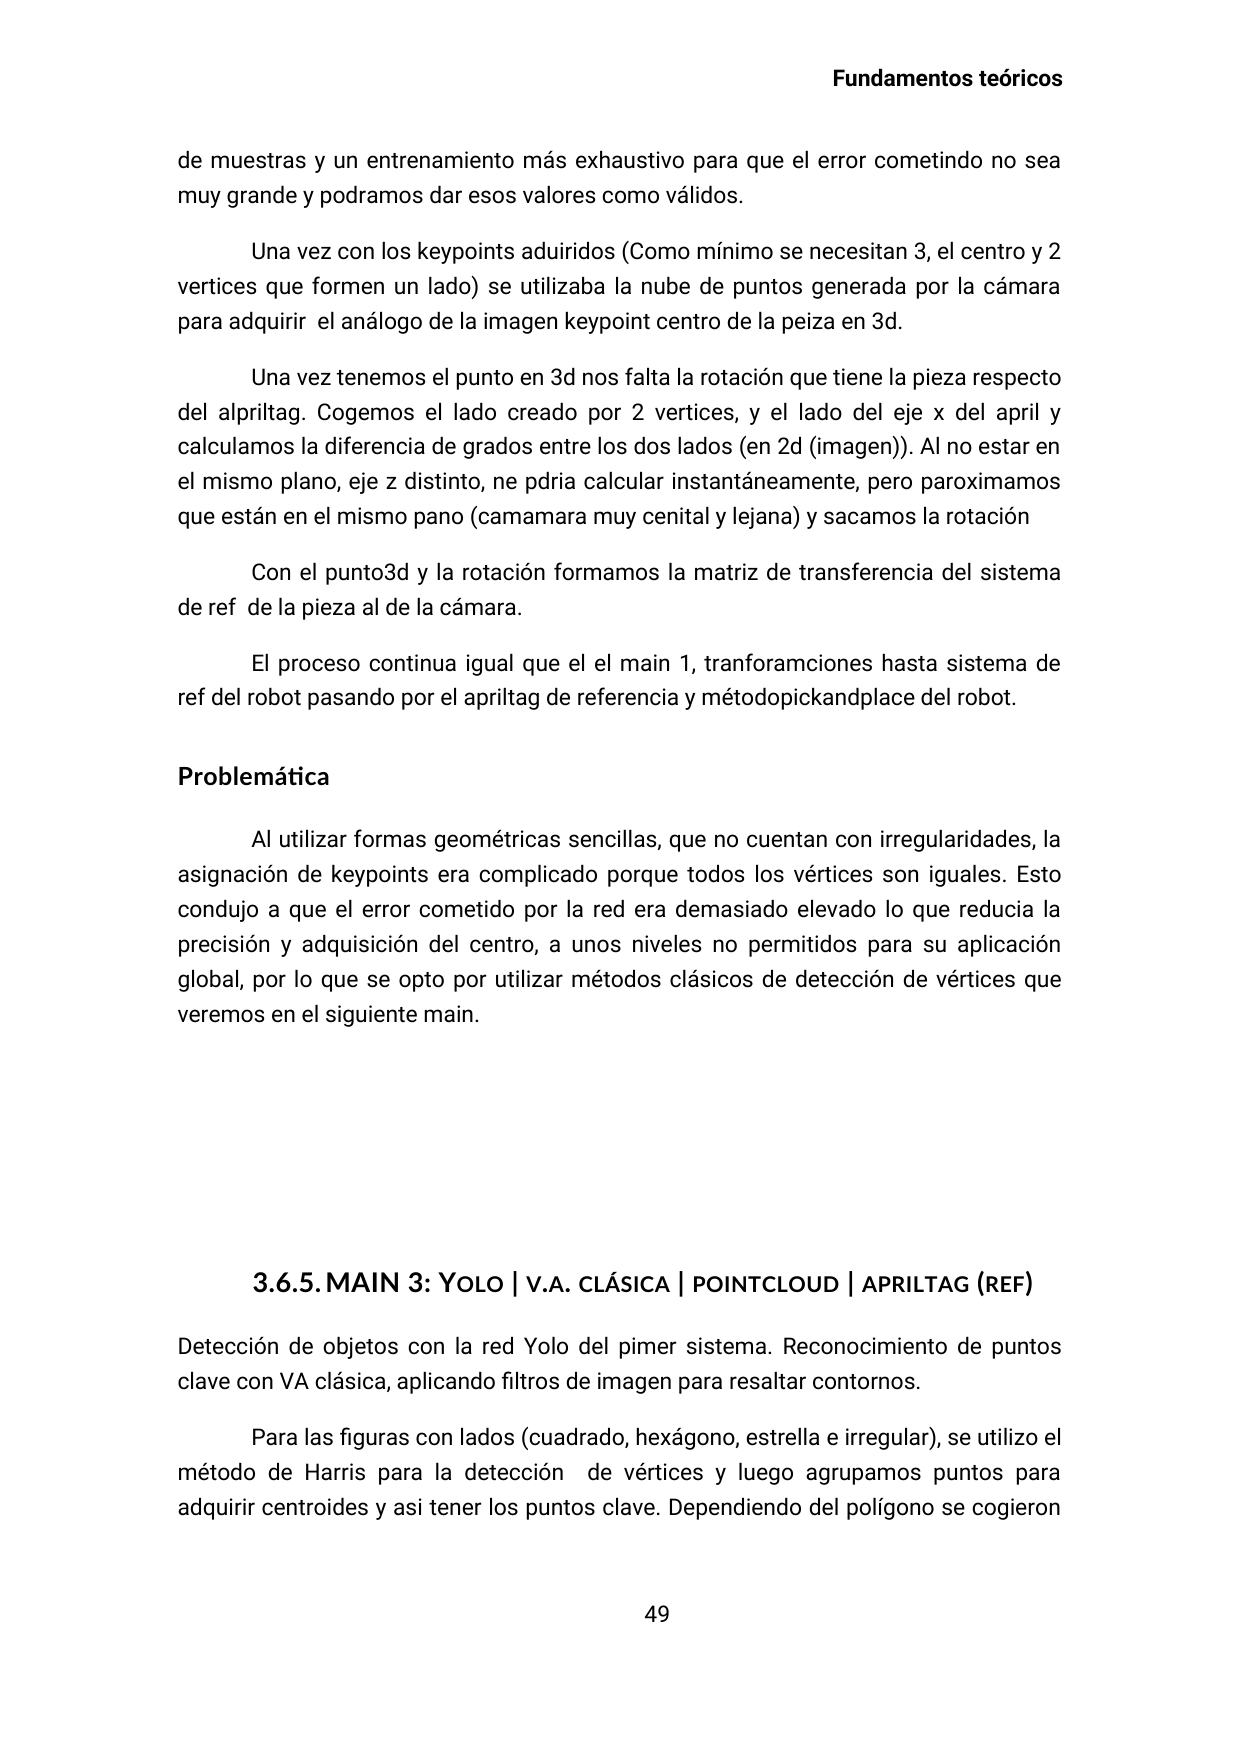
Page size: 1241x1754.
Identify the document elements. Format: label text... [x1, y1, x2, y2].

text Una vez con los keypoints aduiridos (Como mínimo se necesitan 3, el centro y 2 vertices que formen un lado) se utilizaba la nube de puntos generada por la cámara para adquirir el análogo de la imagen keypoint centro de la peiza en 3d. [177, 238, 1063, 335]
text Al utilizar formas geométricas sencillas, que no cuentan con irregularidades, la asignación de keypoints era complicado porque todos los vértices son iguales. Esto condujo a que el error cometido por la red era demasiado elevado lo que reducia la precisión y adquisición del centro, a unos niveles no permitidos para su aplicación global, por lo que se opto por utilizar métodos clásicos de detección de vértices que veremos en el siguiente main. [177, 826, 1063, 1028]
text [177, 148, 1063, 209]
text Detección de objetos con la red Yolo del pimer sistema. Reconocimiento de puntos clave con VA clásica, aplicando filtros de imagen para resaltar contornos. [177, 1333, 1063, 1395]
text El proceso continua igual que el el main 1, tranforamciones hasta sistema de ref del robot pasando por el apriltag de referencia y métodopickandplace del robot. [177, 650, 1063, 711]
text Con el punto3d y la rotación formamos la matriz de transferencia del sistema de ref de la pieza al de la cámara. [177, 559, 1063, 621]
text Una vez tenemos el punto en 3d nos falta la rotación que tiene la pieza respecto del alpriltag. Cogemos el lado creado por 2 vertices, y el lado del eje x del april y calculamos la diferencia de grados entre los dos lados (en 2d (imagen)). Al no estar en el mismo plano, eje z distinto, ne pdria calcular instantáneamente, pero paroximamos que están en el mismo pano (camamara muy cenital y lejana) y sacamos la rotación [177, 364, 1063, 530]
subtitle Problemática [177, 761, 1063, 791]
subtitle MAIN 3: Yolo | v.a. clásica | pointcloud | apriltag (ref) [252, 1265, 1063, 1298]
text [177, 1424, 1063, 1521]
